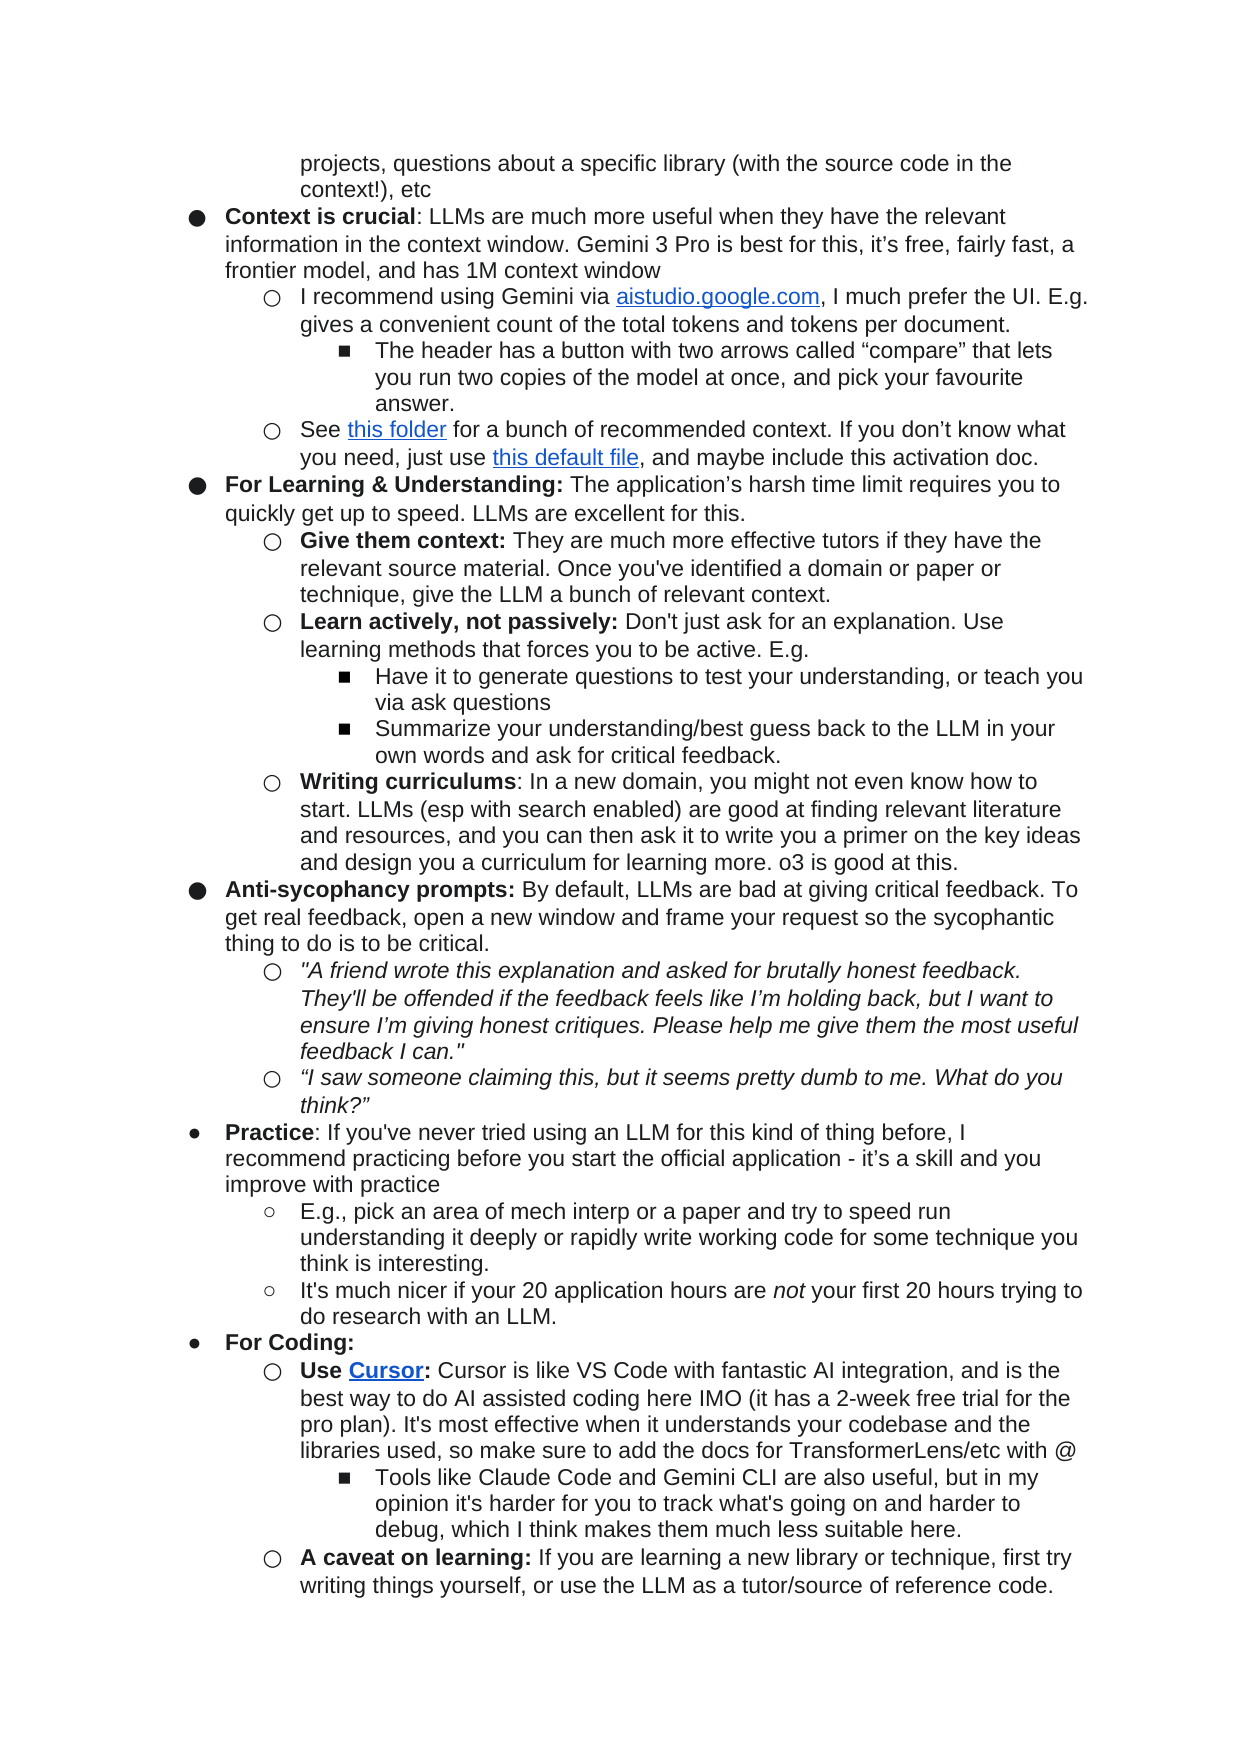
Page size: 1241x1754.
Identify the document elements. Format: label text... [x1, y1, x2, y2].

list For Learning & Understanding: The application’s harsh time limit requires you to quickly get up to speed. LLMs are excellent for this. [187, 471, 1090, 526]
list For Coding: [187, 1329, 1090, 1356]
list "A friend wrote this explanation and asked for brutally honest feedback. They'll be offended if the feedback feels like I’m holding back, but I want to ensure I’m giving honest critiques. Please help me give them the most useful feedback I can." [262, 956, 1090, 1064]
list Writing curriculums: In a new domain, you might not even know how to start. LLMs (esp with search enabled) are good at finding relevant literature and resources, and you can then ask it to write you a primer on the key ideas and design you a curriculum for learning more. o3 is good at this. [262, 768, 1090, 875]
list E.g., pick an area of mech interp or a paper and try to speed run understanding it deeply or rapidly write working code for some technique you think is interesting. [262, 1198, 1090, 1277]
list Tools like Claude Code and Gemini CLI are also useful, but in my opinion it's harder for you to track what's going on and harder to debug, which I think makes them much less suitable here. [337, 1464, 1090, 1543]
list It's much nicer if your 20 application hours are not your first 20 hours trying to do research with an LLM. [262, 1277, 1090, 1329]
list I recommend using Gemini via aistudio.google.com, I much prefer the UI. E.g. gives a convenient count of the total tokens and tokens per document. [262, 283, 1090, 337]
list Give them context: They are much more effective tutors if they have the relevant source material. Once you've identified a domain or paper or technique, give the LLM a bunch of relevant context. [262, 526, 1090, 607]
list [262, 150, 1090, 203]
list Learn actively, not passively: Don't just ask for an explanation. Use learning methods that forces you to be active. E.g. [262, 607, 1090, 663]
list Context is crucial: LLMs are much more useful when they have the relevant information in the context window. Gemini 3 Pro is best for this, it’s free, fairly fast, a frontier model, and has 1M context window [187, 203, 1090, 283]
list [262, 1543, 1090, 1598]
list “I saw someone claiming this, but it seems pretty dumb to me. What do you think?” [262, 1064, 1090, 1118]
list The header has a button with two arrows called “compare” that lets you run two copies of the model at once, and pick your favourite answer. [337, 337, 1090, 416]
list Have it to generate questions to test your understanding, or teach you via ask questions [337, 663, 1090, 715]
list Practice: If you've never tried using an LLM for this kind of thing before, I recommend practicing before you start the official application - it’s a skill and you improve with practice [187, 1118, 1090, 1198]
list Use Cursor: Cursor is like VS Code with fantastic AI integration, and is the best way to do AI assisted coding here IMO (it has a 2-week free trial for the pro plan). It's most effective when it understands your codebase and the libraries used, so make sure to add the docs for TransformerLens/etc with @ [262, 1356, 1090, 1464]
list Summarize your understanding/best guess back to the LLM in your own words and ask for critical feedback. [337, 715, 1090, 768]
list Anti-sycophancy prompts: By default, LLMs are bad at giving critical feedback. To get real feedback, open a new window and frame your request so the sycophantic thing to do is to be critical. [187, 875, 1090, 956]
list See this folder for a bunch of recommended context. If you don’t know what you need, just use this default file, and maybe include this activation doc. [262, 416, 1090, 471]
